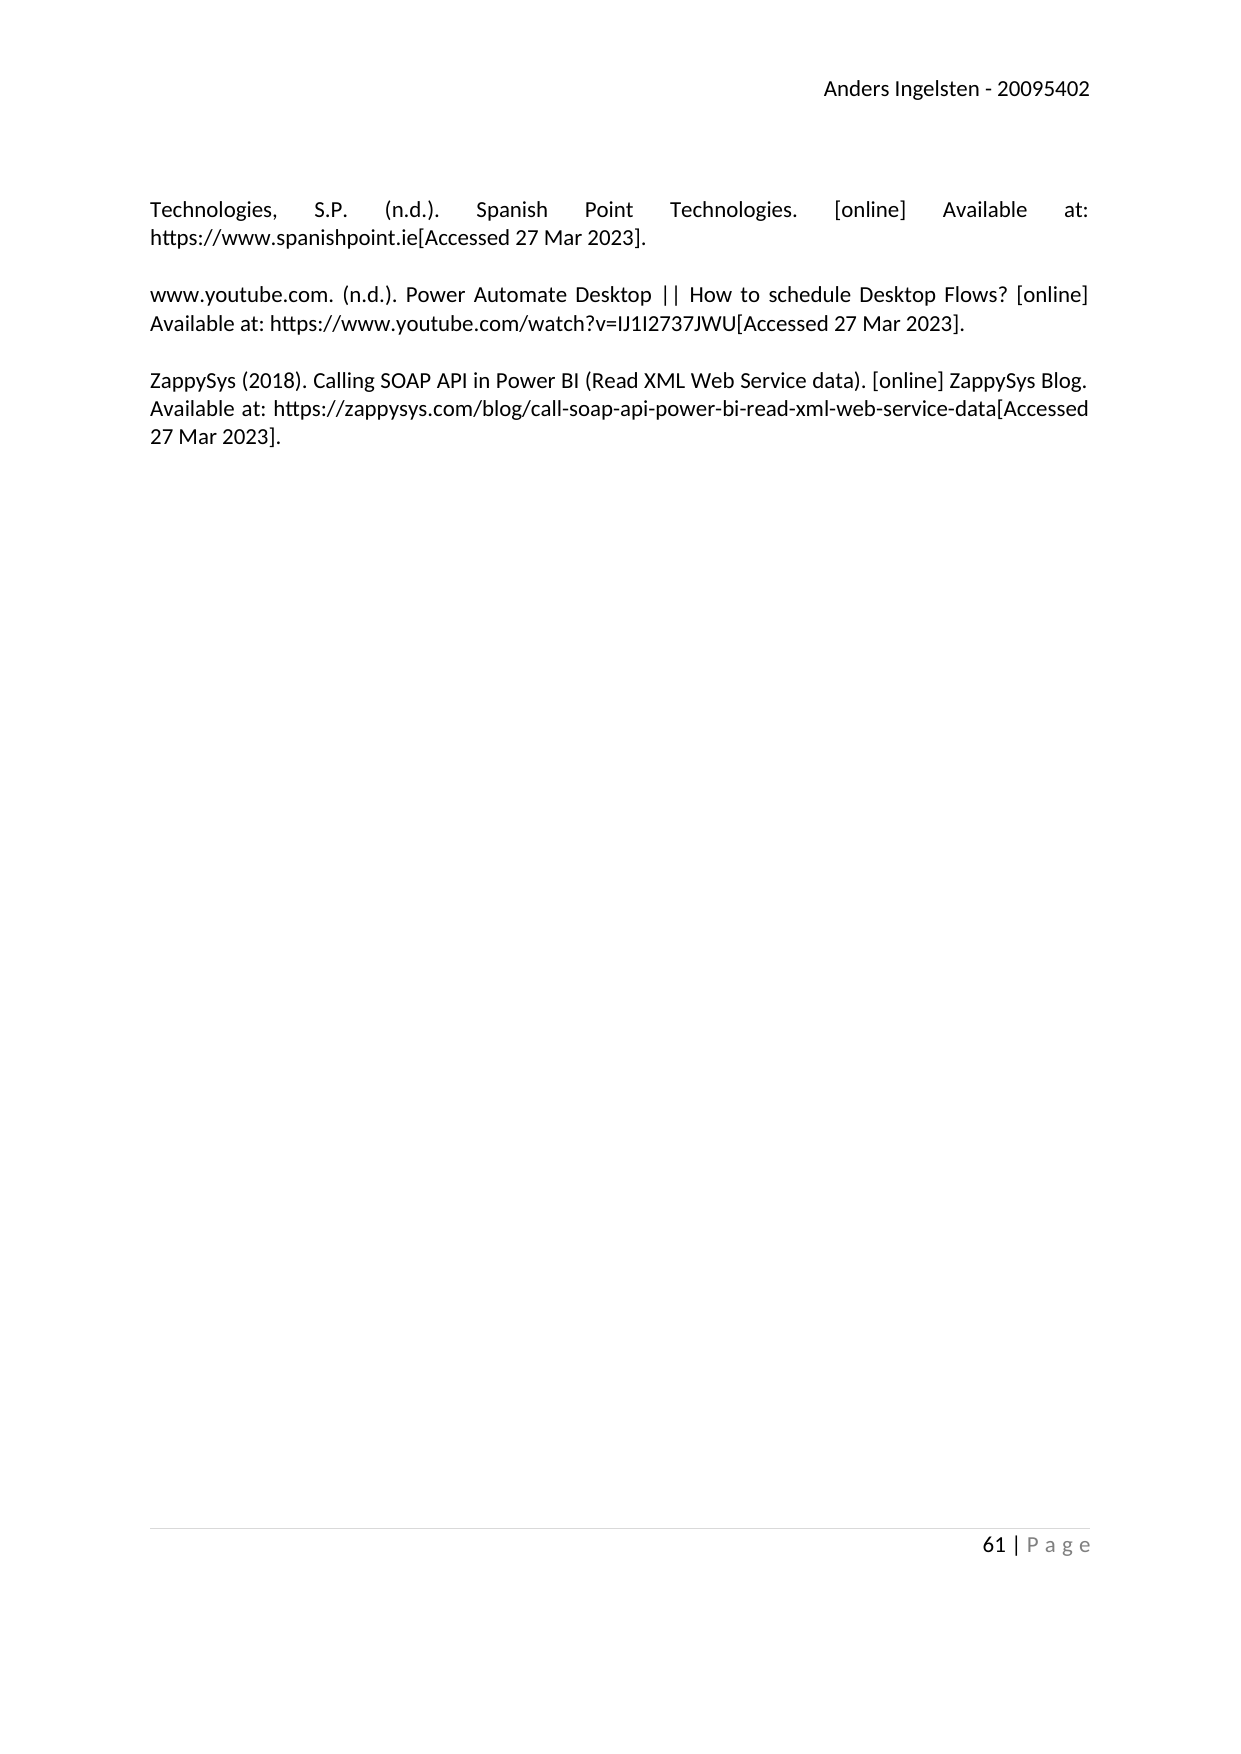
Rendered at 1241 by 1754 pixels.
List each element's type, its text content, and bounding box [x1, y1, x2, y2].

text www.youtube.com. (n.d.). Power Automate Desktop || How to schedule Desktop Flows? [online] Available at: https://www.youtube.com/watch?v=IJ1I2737JWU[Accessed 27 Mar 2023]. [150, 281, 1090, 337]
text ZappySys (2018). Calling SOAP API in Power BI (Read XML Web Service data). [online] ZappySys Blog. Available at: https://zappysys.com/blog/call-soap-api-power-bi-read-xml-web-service-data[Accessed 27 Mar 2023]. [150, 366, 1090, 450]
text Technologies, S.P. (n.d.). Spanish Point Technologies. [online] Available at: https://www.spanishpoint.ie[Accessed 27 Mar 2023]. [150, 195, 1090, 251]
